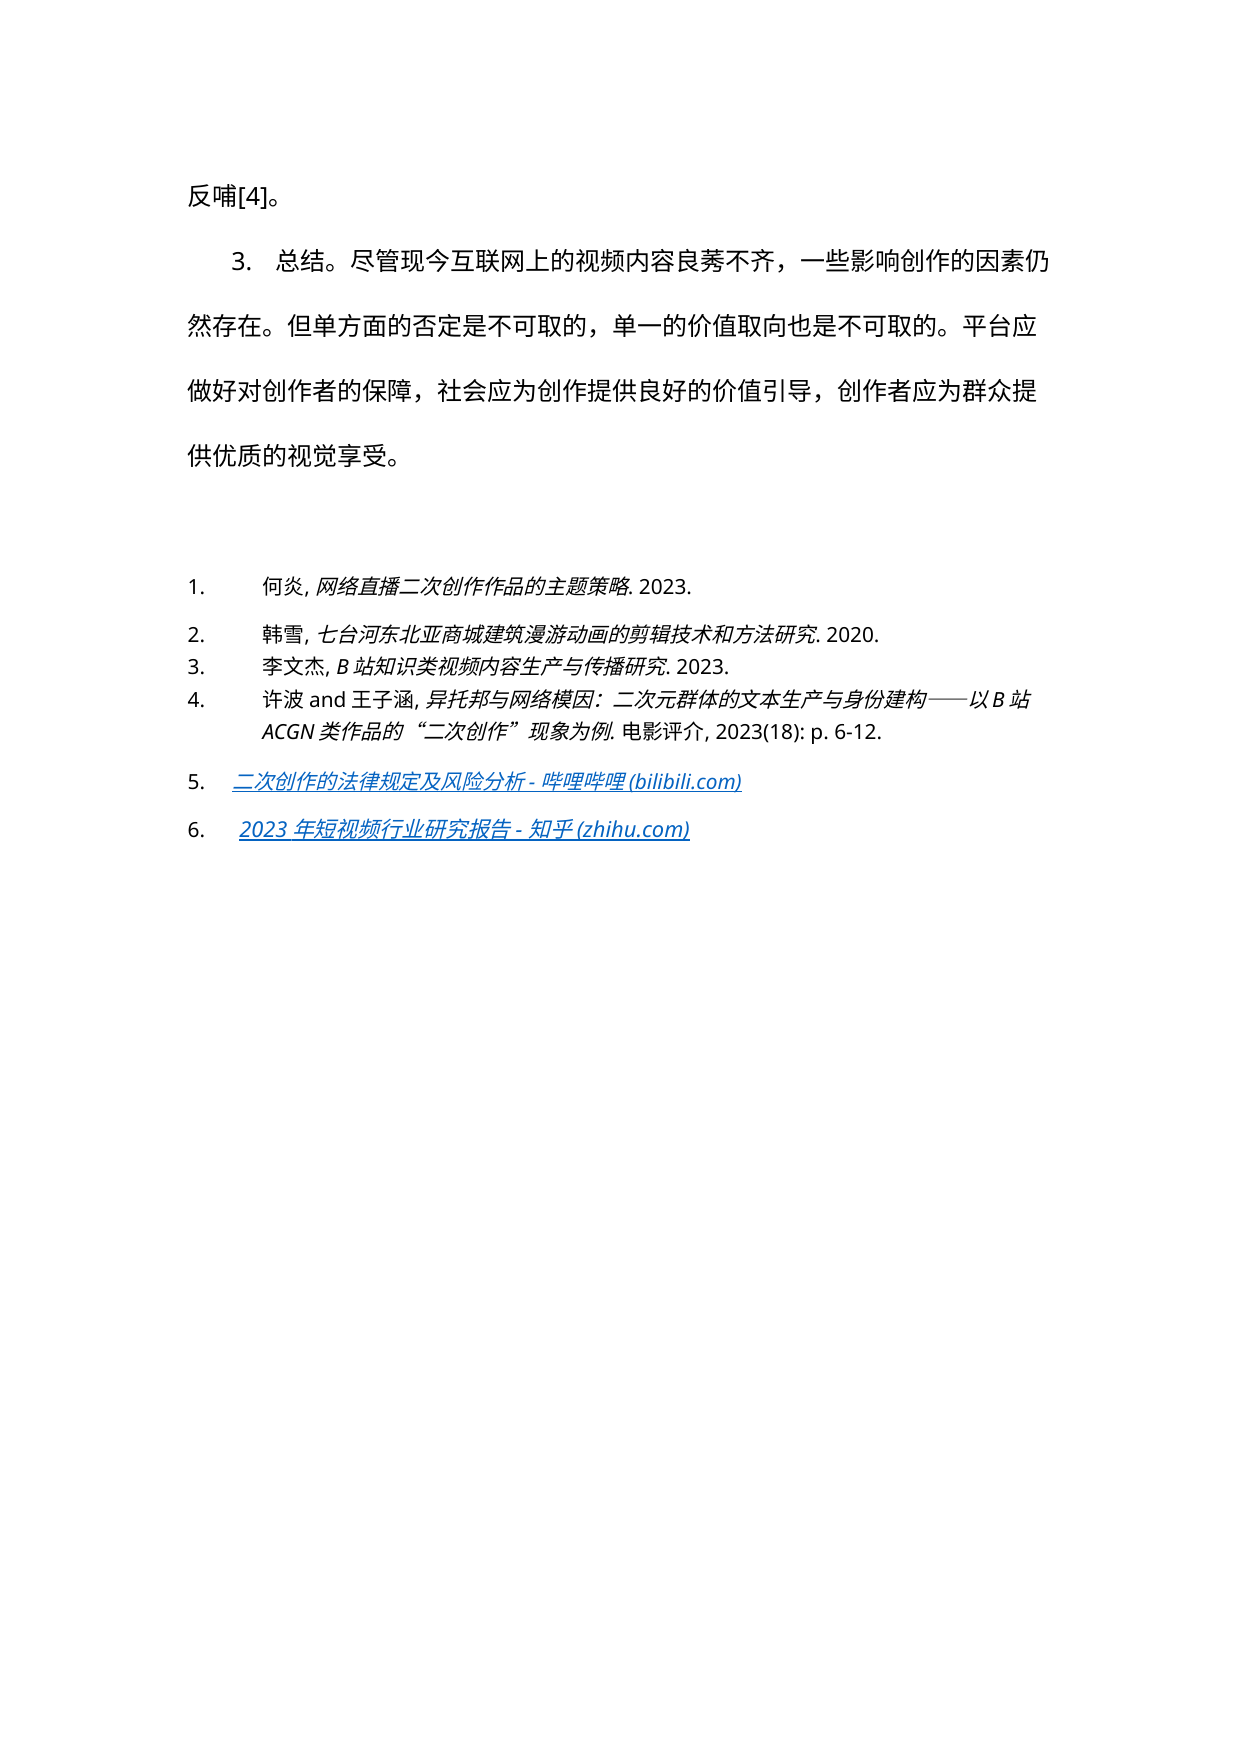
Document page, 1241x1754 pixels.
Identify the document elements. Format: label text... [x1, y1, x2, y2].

list 总结。尽管现今互联网上的视频内容良莠不齐，一些影响创作的因素仍然存在。但单方面的否定是不可取的，单一的价值取向也是不可取的。平台应做好对创作者的保障，社会应为创作提供良好的价值引导，创作者应为群众提供优质的视觉享受。 [187, 227, 1053, 487]
text 6. 2023年短视频行业研究报告 - 知乎 (zhihu.com) [187, 812, 1053, 844]
text 1. 何炎, 网络直播二次创作作品的主题策略. 2023. [187, 552, 1053, 617]
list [187, 162, 1053, 227]
text 3. 李文杰, B站知识类视频内容生产与传播研究. 2023. [187, 649, 1053, 682]
text 5. 二次创作的法律规定及风险分析 - 哔哩哔哩 (bilibili.com) [187, 747, 1053, 812]
text 2. 韩雪, 七台河东北亚商城建筑漫游动画的剪辑技术和方法研究. 2020. [187, 617, 1053, 649]
text 4. 许波 and 王子涵, 异托邦与网络模因：二次元群体的文本生产与身份建构——以B站ACGN类作品的“二次创作”现象为例. 电影评介, 2023(18): p. 6-12. [187, 682, 1053, 747]
